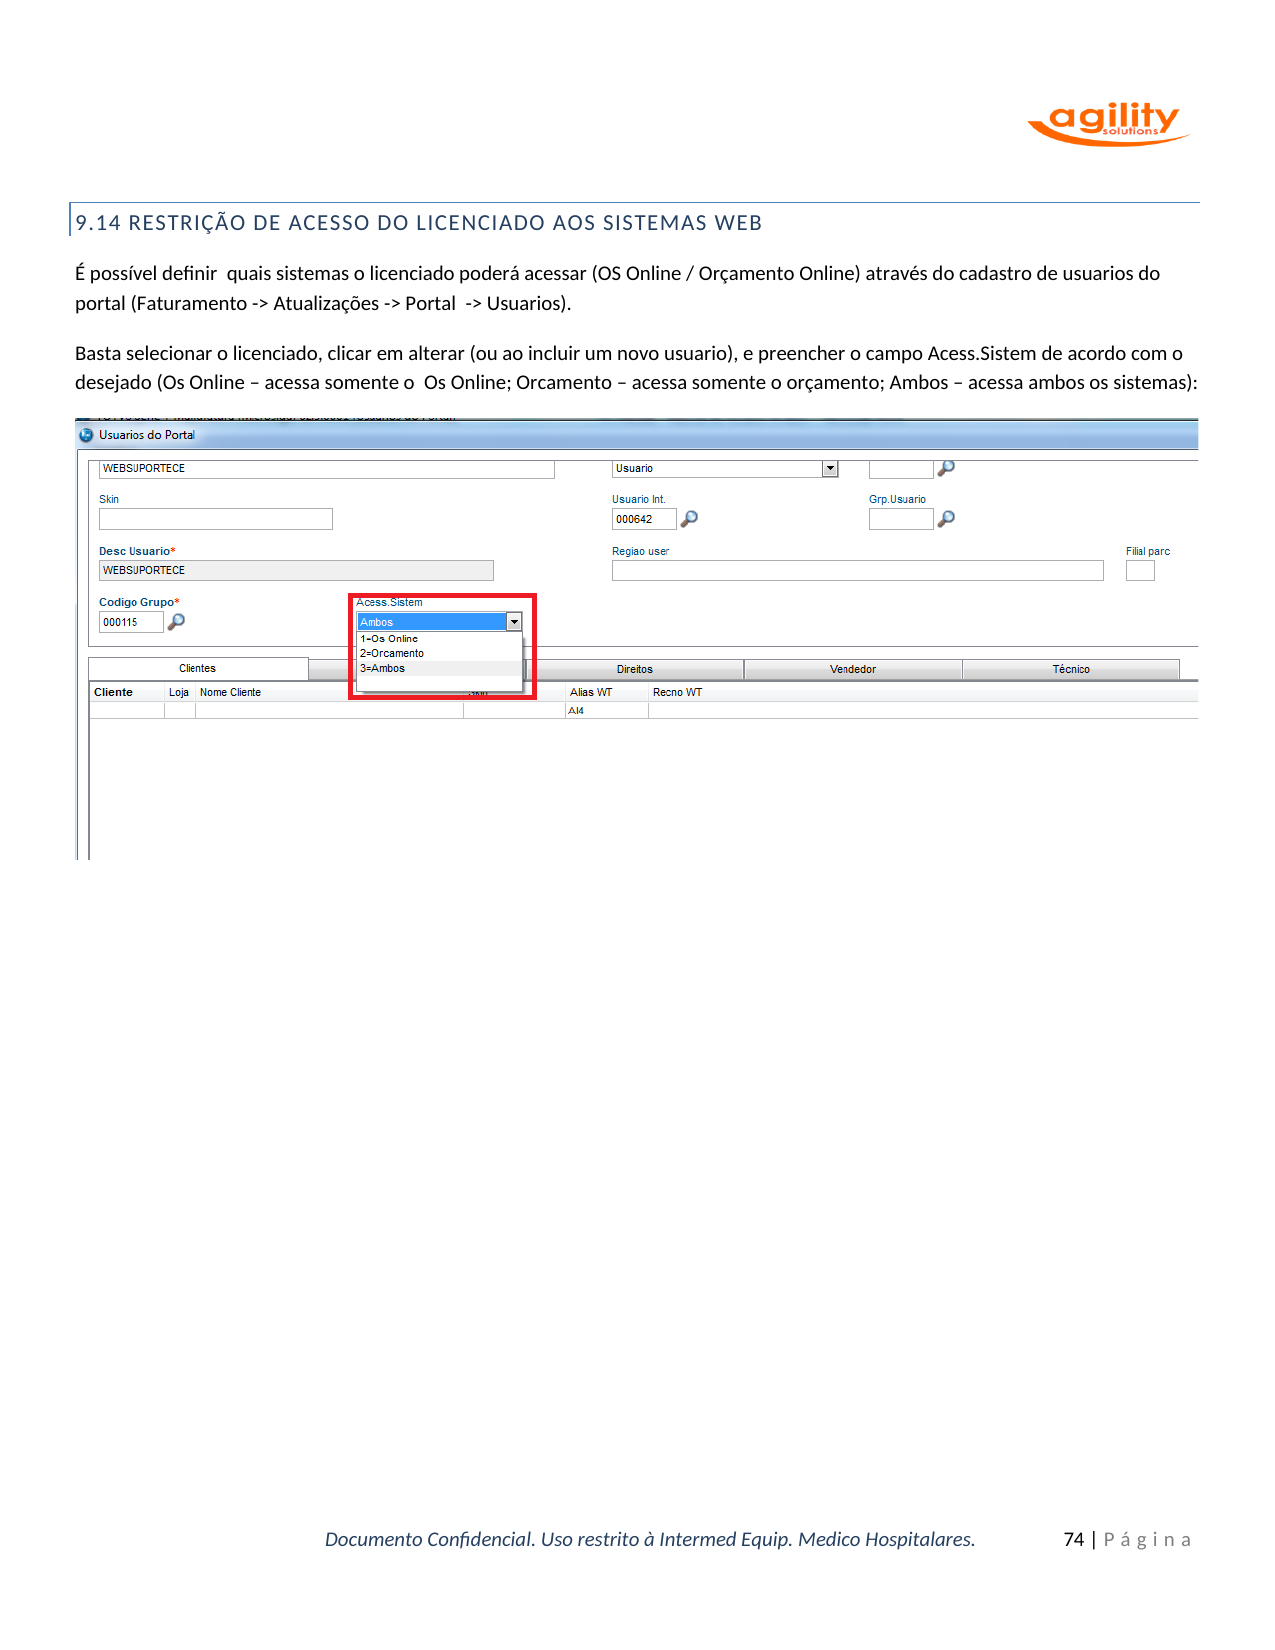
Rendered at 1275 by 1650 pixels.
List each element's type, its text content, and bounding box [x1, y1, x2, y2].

text É possível definir quais sistemas o licenciado poderá acessar (OS Online / Orçamento Online) através do cadastro de usuarios do portal (Faturamento -> Atualizações -> Portal -> Usuarios). [75, 261, 1200, 315]
subtitle 9.14 RESTRIÇÃO de acesso do licenciado aos sistemas web [71, 203, 1200, 236]
picture [75, 418, 1199, 860]
text Basta selecionar o licenciado, clicar em alterar (ou ao incluir um novo usuario), e preencher o campo Acess.Sistem de acordo com o desejado (Os Online – acessa somente o Os Online; Orcamento – acessa somente o orçamento; Ambos – acessa ambos os sistemas): [75, 340, 1200, 394]
picture [1027, 94, 1192, 147]
